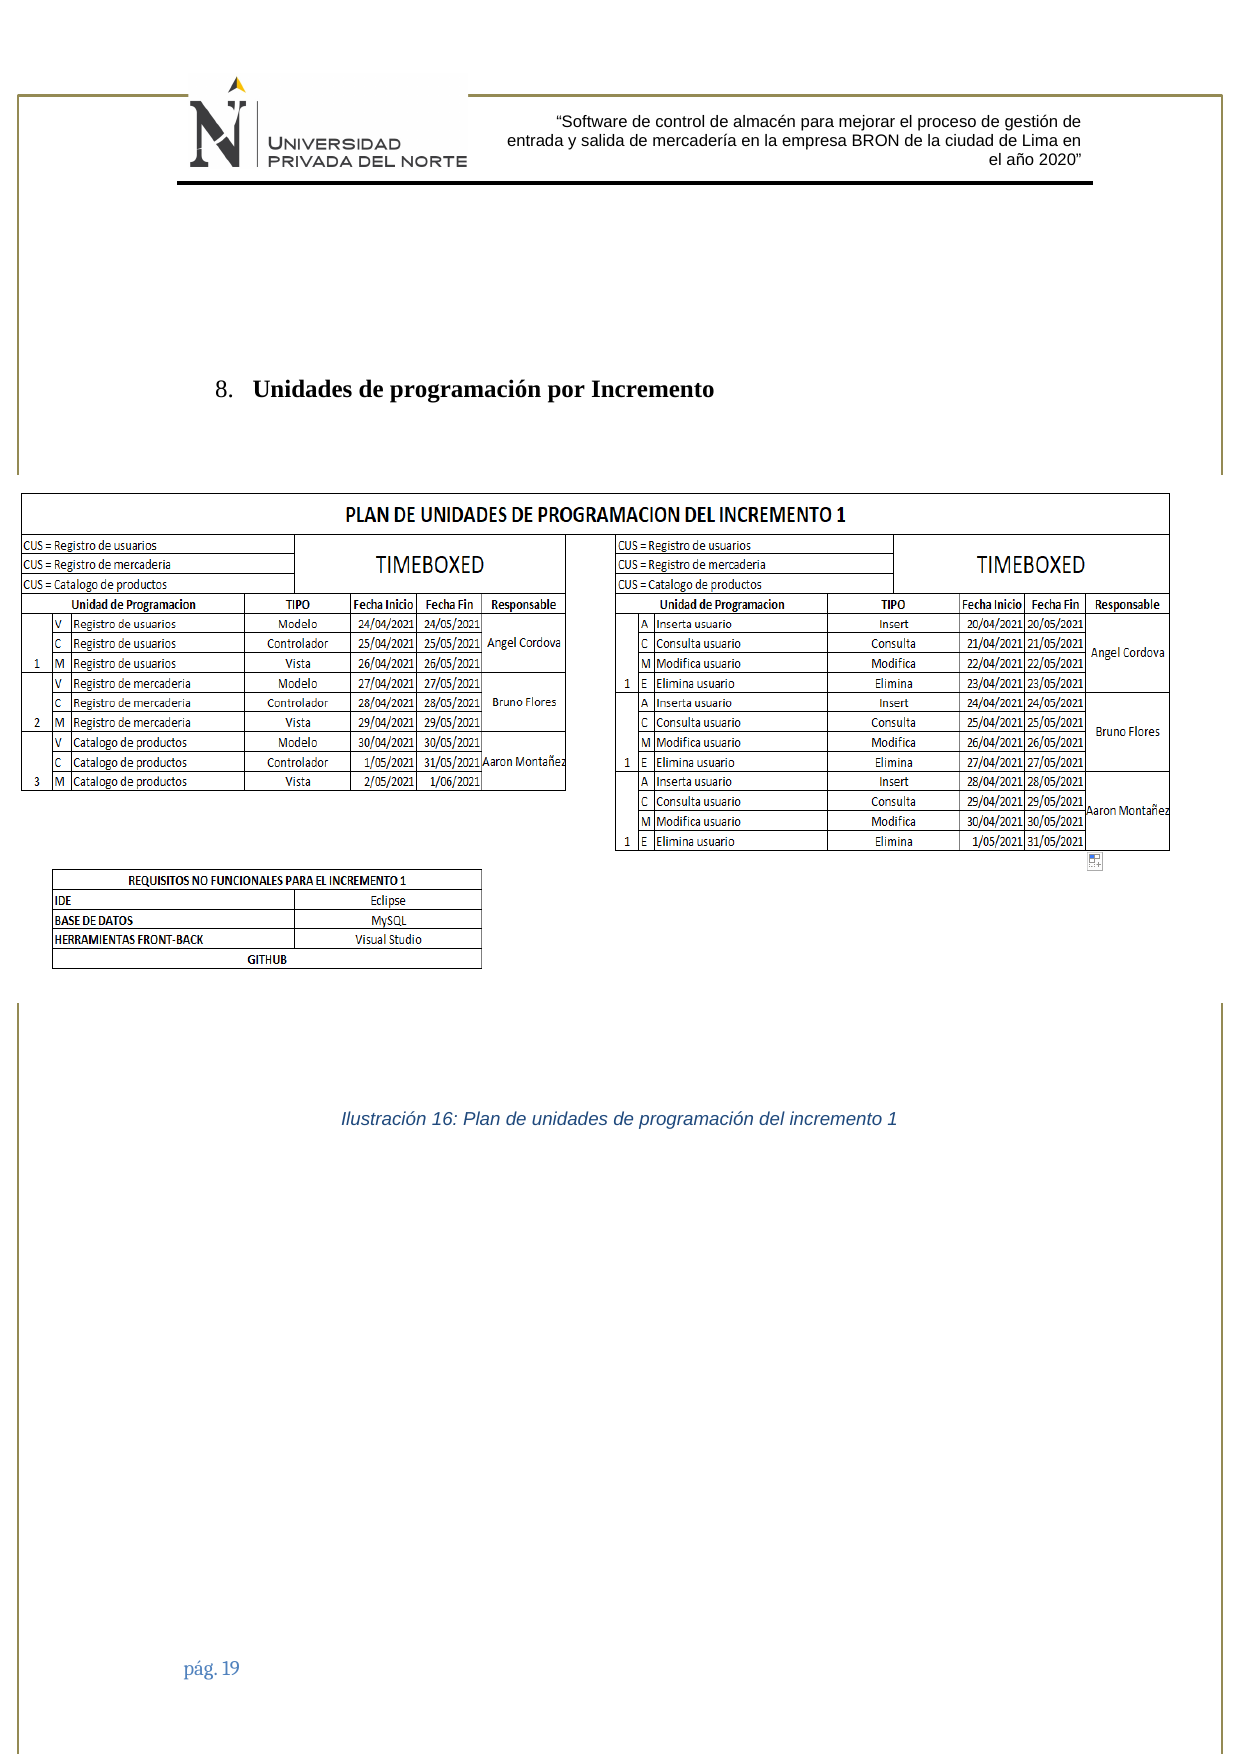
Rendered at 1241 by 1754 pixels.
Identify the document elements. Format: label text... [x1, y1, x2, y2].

picture [0, 475, 1239, 1003]
list Unidades de programación por Incremento [215, 374, 1092, 403]
picture [188, 73, 469, 169]
